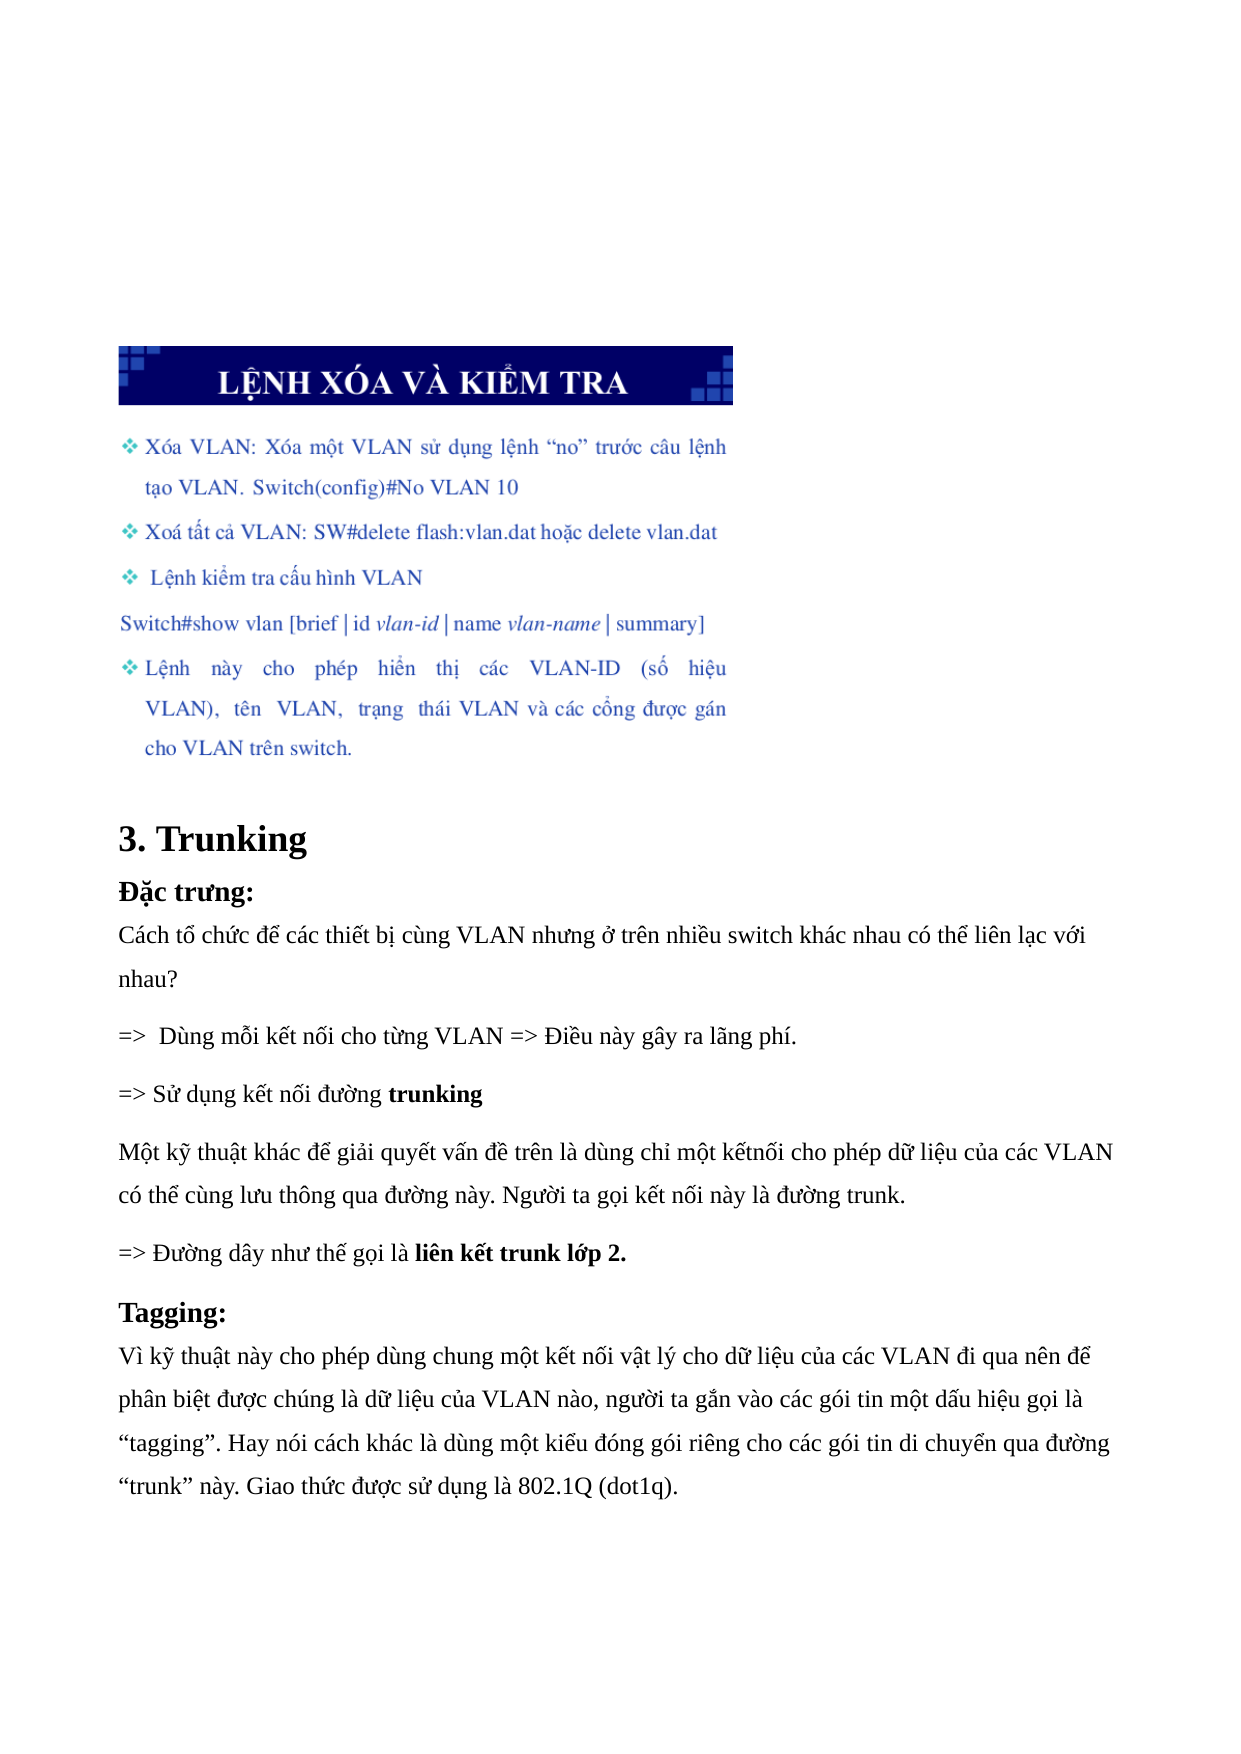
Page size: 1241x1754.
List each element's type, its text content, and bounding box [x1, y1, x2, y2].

text Một kỹ thuật khác để giải quyết vấn đề trên là dùng chỉ một kếtnối cho phép dữ liệu của các VLAN có thể cùng lưu thông qua đường này. Người ta gọi kết nối này là đường trunk. [118, 1137, 1122, 1209]
text => Đường dây như thế gọi là liên kết trunk lớp 2. [118, 1238, 1122, 1266]
subtitle Tagging: [118, 1295, 1122, 1329]
subtitle 3. Trunking [118, 817, 1122, 860]
text => Sử dụng kết nối đường trunking [118, 1079, 1122, 1108]
subtitle Đặc trưng: [118, 874, 1122, 908]
text Cách tổ chức để các thiết bị cùng VLAN nhưng ở trên nhiều switch khác nhau có thể liên lạc với nhau? [118, 921, 1122, 992]
picture [118, 346, 733, 807]
text => Dùng mỗi kết nối cho từng VLAN => Điều này gây ra lãng phí. [118, 1021, 1122, 1050]
text Vì kỹ thuật này cho phép dùng chung một kết nối vật lý cho dữ liệu của các VLAN đi qua nên để phân biệt được chúng là dữ liệu của VLAN nào, người ta gắn vào các gói tin một dấu hiệu gọi là “tagging”. Hay nói cách khác là dùng một kiểu đóng gói riêng cho các gói tin di chuyển qua đường “trunk” này. Giao thức được sử dụng là 802.1Q (dot1q). [118, 1341, 1122, 1499]
